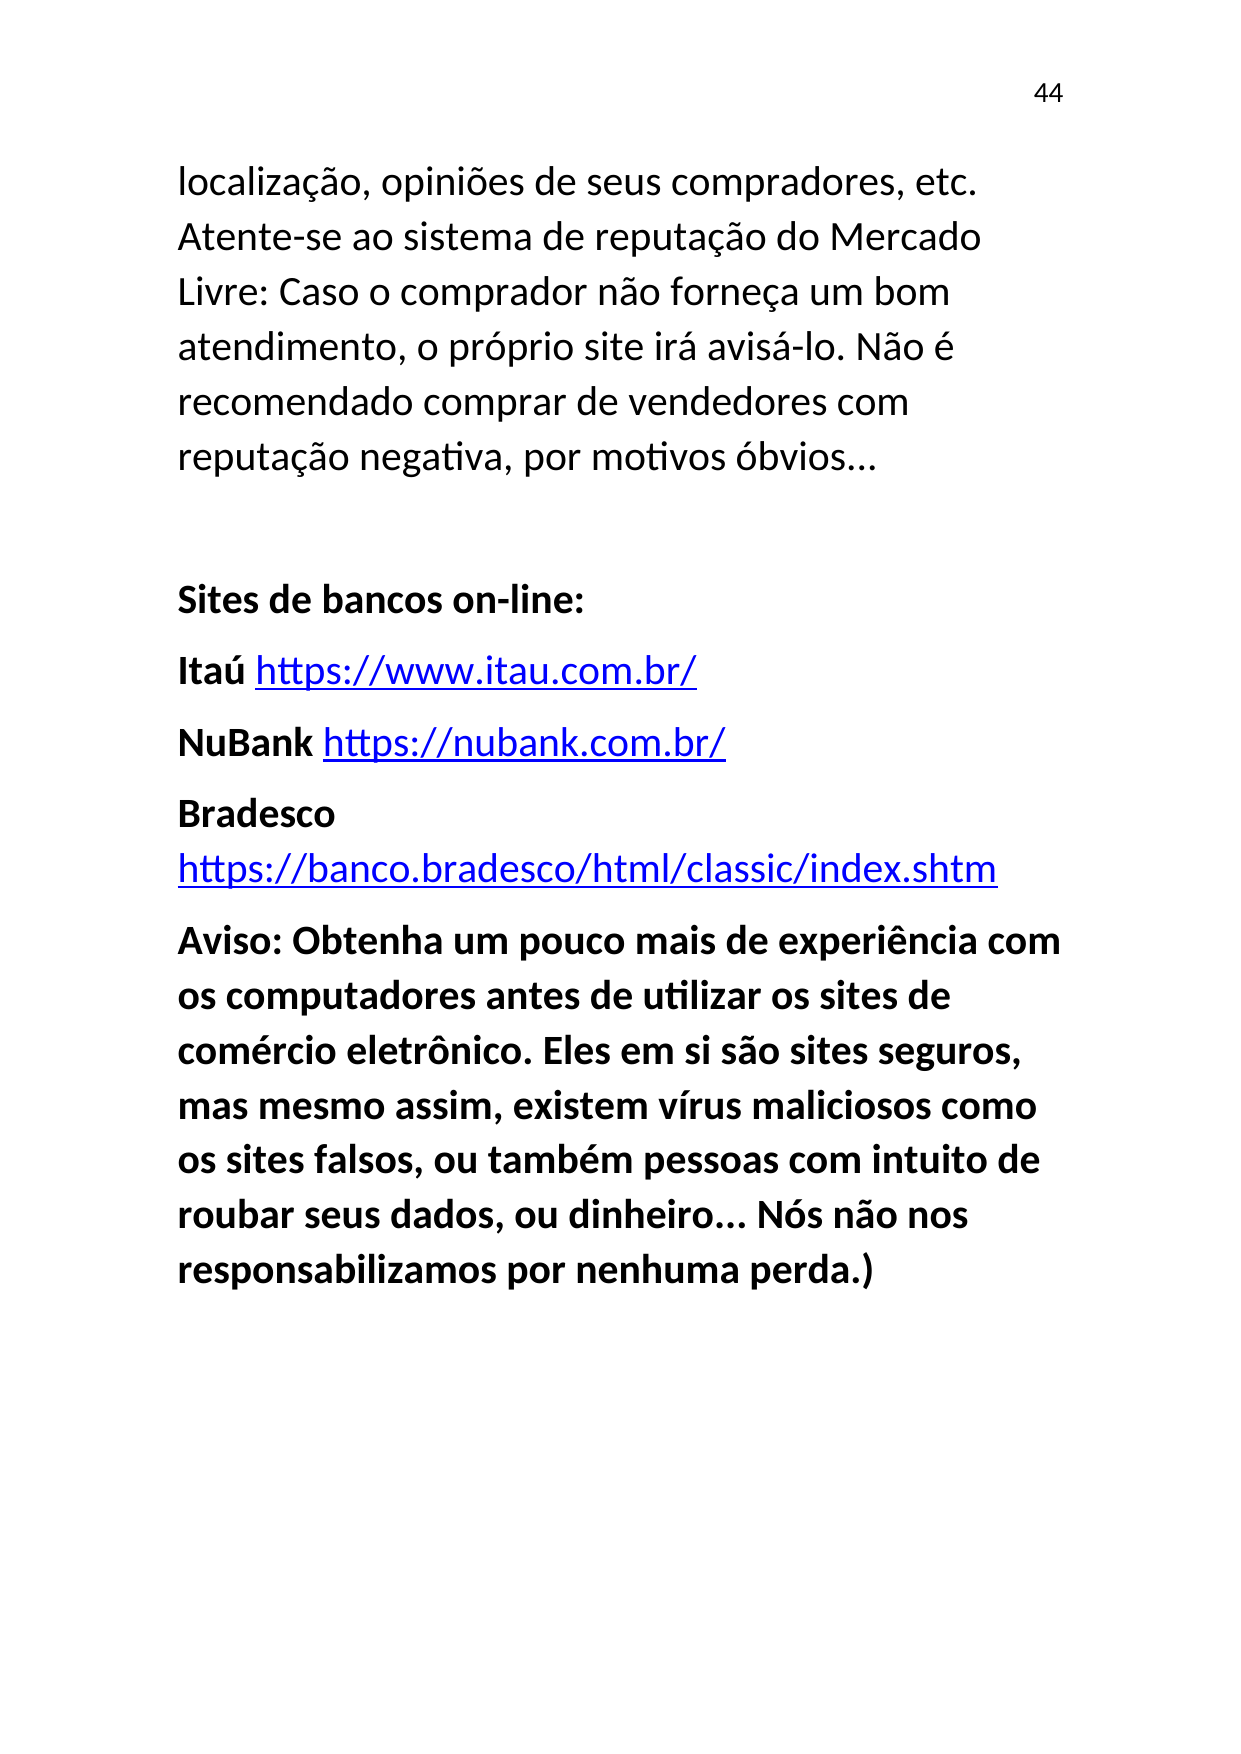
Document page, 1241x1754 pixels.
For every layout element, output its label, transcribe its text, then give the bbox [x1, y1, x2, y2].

text NuBank https://nubank.com.br/ [177, 716, 1063, 767]
text Sites de bancos on-line: [177, 573, 1063, 624]
text Bradesco https://banco.bradesco/html/classic/index.shtm [177, 787, 1063, 893]
text Itaú https://www.itau.com.br/ [177, 644, 1063, 695]
text Aviso: Obtenha um pouco mais de experiência com os computadores antes de utilizar os sites de comércio eletrônico. Eles em si são sites seguros, mas mesmo assim, existem vírus maliciosos como os sites falsos, ou também pessoas com intuito de roubar seus dados, ou dinheiro... Nós não nos responsabilizamos por nenhuma perda.) [177, 914, 1063, 1294]
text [177, 155, 1063, 481]
